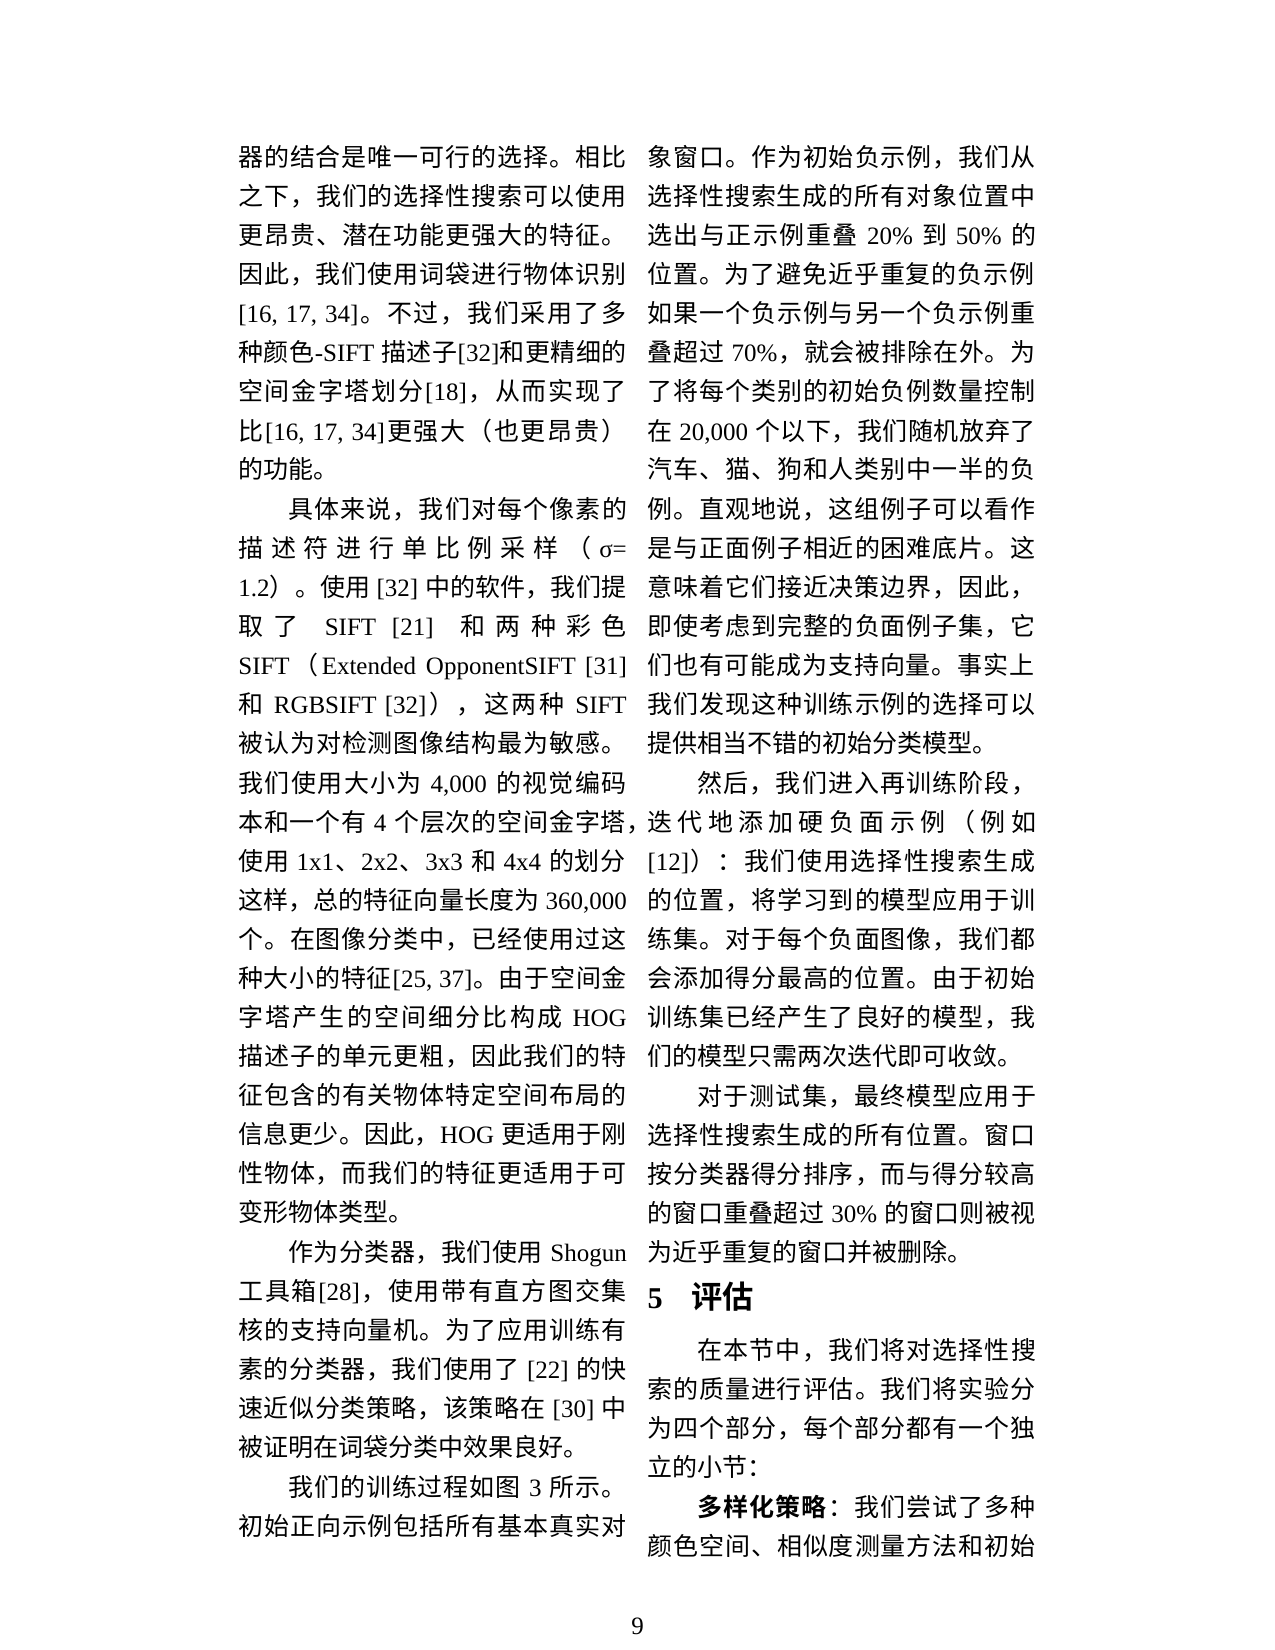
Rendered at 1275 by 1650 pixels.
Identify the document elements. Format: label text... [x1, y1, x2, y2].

text 具体来说，我们对每个像素的描述符进行单比例采样（σ= 1.2）。使用 [32] 中的软件，我们提取了 SIFT [21] 和两种彩色 SIFT（Extended OpponentSIFT [31] 和 RGBSIFT [32]），这两种 SIFT 被认为对检测图像结构最为敏感。我们使用大小为 4,000 的视觉编码本和一个有 4 个层次的空间金字塔，使用 1x1、2x2、3x3 和 4x4 的划分。这样，总的特征向量长度为 360,000 个。在图像分类中，已经使用过这种大小的特征[25, 37]。由于空间金字塔产生的空间细分比构成 HOG 描述子的单元更粗，因此我们的特征包含的有关物体特定空间布局的信息更少。因此，HOG 更适用于刚性物体，而我们的特征更适用于可变形物体类型。 [238, 489, 627, 1229]
subtitle 评估 [647, 1272, 1036, 1317]
text 多样化策略：我们尝试了多种颜色空间、相似度测量方法和初始区域的阈值，所有这些在第 3.2 节中都有详细介绍。我们力求在生成的对象假设数量、计算时间和对象位置质量之间取得平衡。我们通过边界框来实现这一点。这样，我们选择了多种互补技术，并将其作为最终的选择性搜索方法。 [647, 1487, 1036, 1562]
text 作为分类器，我们使用 Shogun 工具箱[28]，使用带有直方图交集核的支持向量机。为了应用训练有素的分类器，我们使用了 [22] 的快速近似分类策略，该策略在 [30] 中被证明在词袋分类中效果良好。 [238, 1232, 627, 1464]
text 然后，我们进入再训练阶段，迭代地添加硬负面示例（例如 [12]）：我们使用选择性搜索生成的位置，将学习到的模型应用于训练集。对于每个负面图像，我们都会添加得分最高的位置。由于初始训练集已经产生了良好的模型，我们的模型只需两次迭代即可收敛。 [647, 763, 1036, 1073]
text 对于测试集，最终模型应用于选择性搜索生成的所有位置。窗口按分类器得分排序，而与得分较高的窗口重叠超过 30% 的窗口则被视为近乎重复的窗口并被删除。 [647, 1076, 1036, 1268]
text 我们的训练过程如图 3 所示。初始正向示例包括所有基本真实对象窗口。作为初始负示例，我们从选择性搜索生成的所有对象位置中选出与正示例重叠 20% 到 50% 的位置。为了避免近乎重复的负示例，如果一个负示例与另一个负示例重叠超过 70%，就会被排除在外。为了将每个类别的初始负例数量控制在 20,000 个以下，我们随机放弃了汽车、猫、狗和人类别中一半的负例。直观地说，这组例子可以看作是与正面例子相近的困难底片。这意味着它们接近决策边界，因此，即使考虑到完整的负面例子集，它们也有可能成为支持向量。事实上，我们发现这种训练示例的选择可以提供相当不错的初始分类模型。 [647, 137, 1036, 760]
text 在本节中，我们将对选择性搜索的质量进行评估。我们将实验分为四个部分，每个部分都有一个独立的小节： [647, 1330, 1036, 1484]
